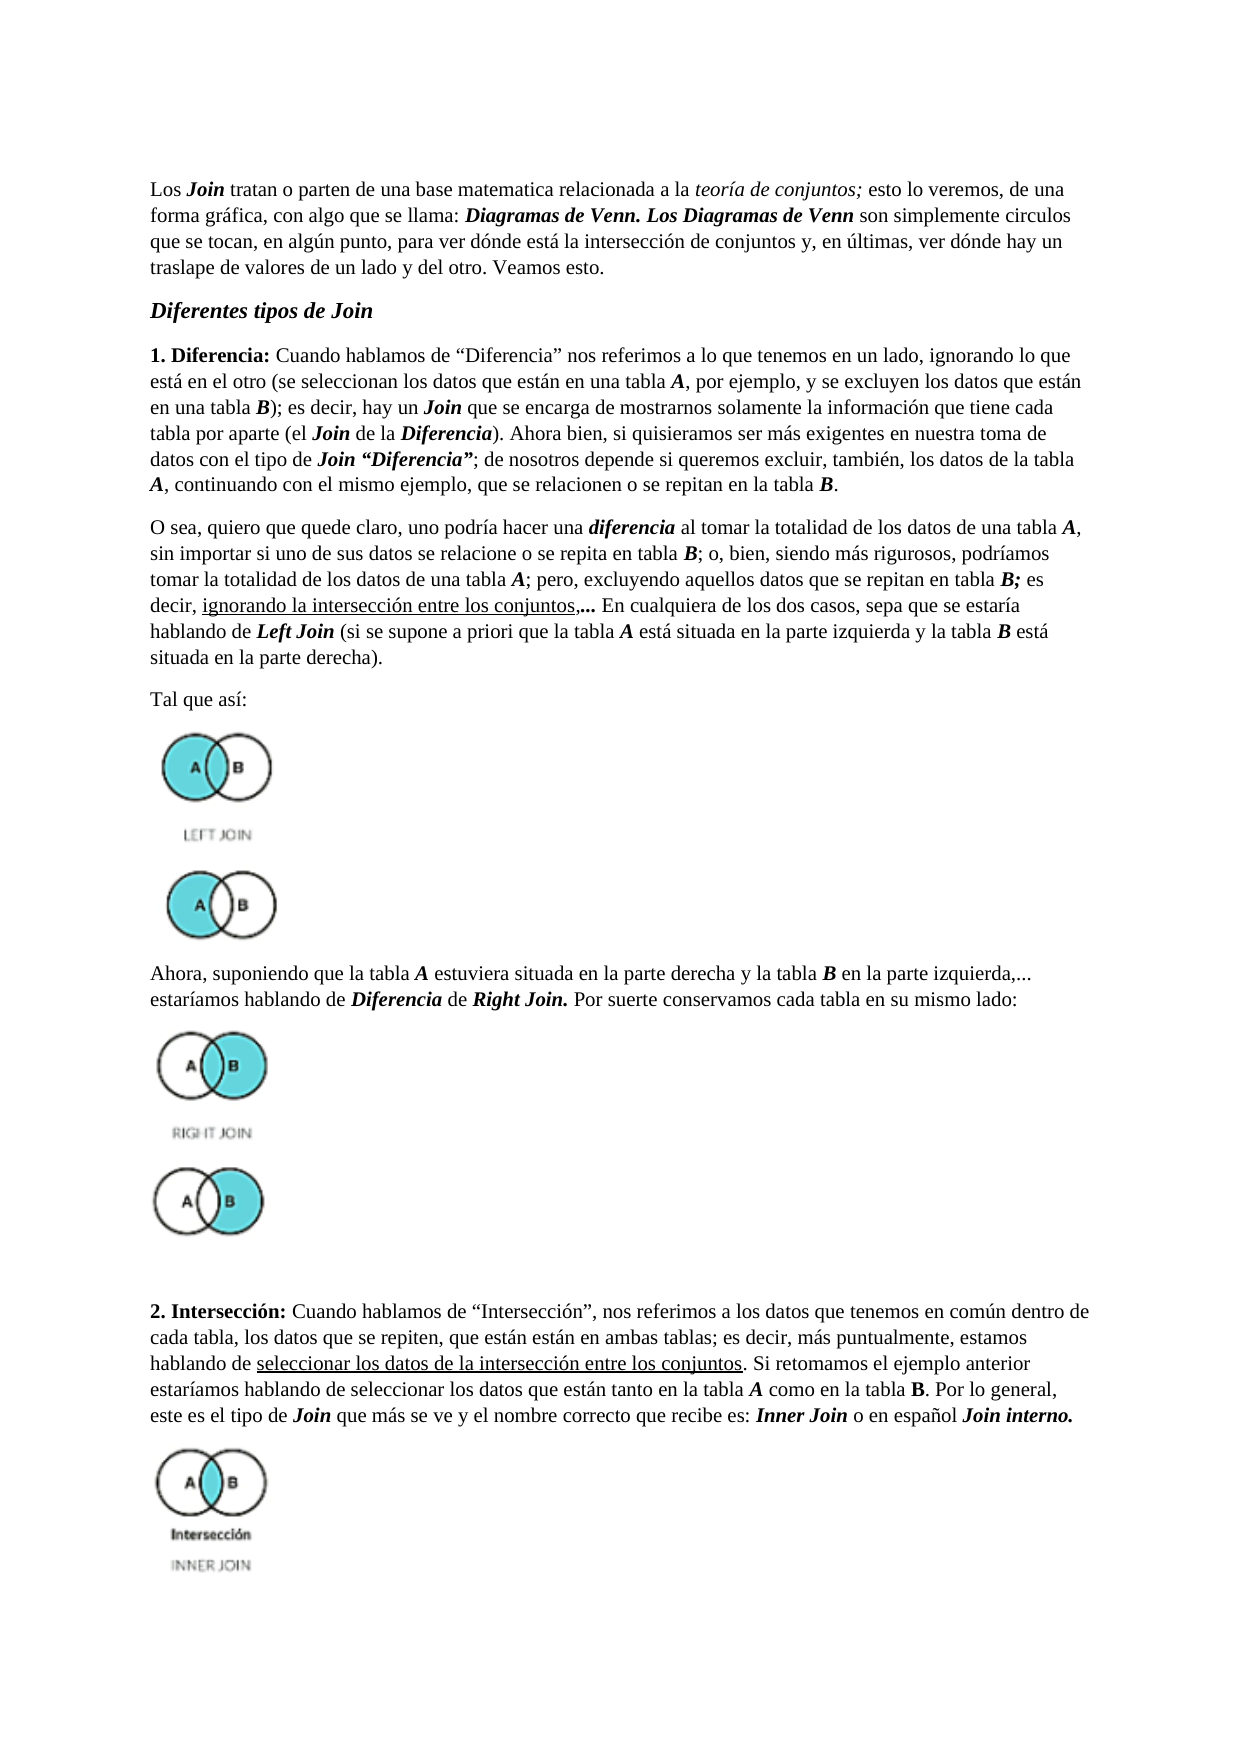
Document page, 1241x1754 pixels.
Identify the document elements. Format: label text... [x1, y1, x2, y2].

text 1. Diferencia: Cuando hablamos de “Diferencia” nos referimos a lo que tenemos en un lado, ignorando lo que está en el otro (se seleccionan los datos que están en una tabla A, por ejemplo, y se excluyen los datos que están en una tabla B); es decir, hay un Join que se encarga de mostrarnos solamente la información que tiene cada tabla por aparte (el Join de la Diferencia). Ahora bien, si quisieramos ser más exigentes en nuestra toma de datos con el tipo de Join “Diferencia”; de nosotros depende si queremos excluir, también, los datos de la tabla A, continuando con el mismo ejemplo, que se relacionen o se repitan en la tabla B. [150, 343, 1090, 496]
text Diferentes tipos de Join [150, 298, 1090, 324]
picture [150, 1029, 275, 1238]
text Ahora, suponiendo que la tabla A estuviera situada en la parte derecha y la tabla B en la parte izquierda,... estaríamos hablando de Diferencia de Right Join. Por suerte conservamos cada tabla en su mismo lado: [150, 961, 1090, 1011]
picture [150, 729, 291, 943]
picture [150, 1445, 274, 1578]
text Los Join tratan o parten de una base matematica relacionada a la teoría de conjuntos; esto lo veremos, de una forma gráfica, con algo que se llama: Diagramas de Venn. Los Diagramas de Venn son simplemente circulos que se tocan, en algún punto, para ver dónde está la intersección de conjuntos y, en últimas, ver dónde hay un traslape de valores de un lado y del otro. Veamos esto. [150, 177, 1090, 279]
text Tal que así: [150, 687, 1090, 711]
text O sea, quiero que quede claro, uno podría hacer una diferencia al tomar la totalidad de los datos de una tabla A, sin importar si uno de sus datos se relacione o se repita en tabla B; o, bien, siendo más rigurosos, podríamos tomar la totalidad de los datos de una tabla A; pero, excluyendo aquellos datos que se repitan en tabla B; es decir, ignorando la intersección entre los conjuntos,... En cualquiera de los dos casos, sepa que se estaría hablando de Left Join (si se supone a priori que la tabla A está situada en la parte izquierda y la tabla B está situada en la parte derecha). [150, 515, 1090, 669]
text 2. Intersección: Cuando hablamos de “Intersección”, nos referimos a los datos que tenemos en común dentro de cada tabla, los datos que se repiten, que están están en ambas tablas; es decir, más puntualmente, estamos hablando de seleccionar los datos de la intersección entre los conjuntos. Si retomamos el ejemplo anterior estaríamos hablando de seleccionar los datos que están tanto en la tabla A como en la tabla B. Por lo general, este es el tipo de Join que más se ve y el nombre correcto que recibe es: Inner Join o en español Join interno. [150, 1299, 1090, 1427]
